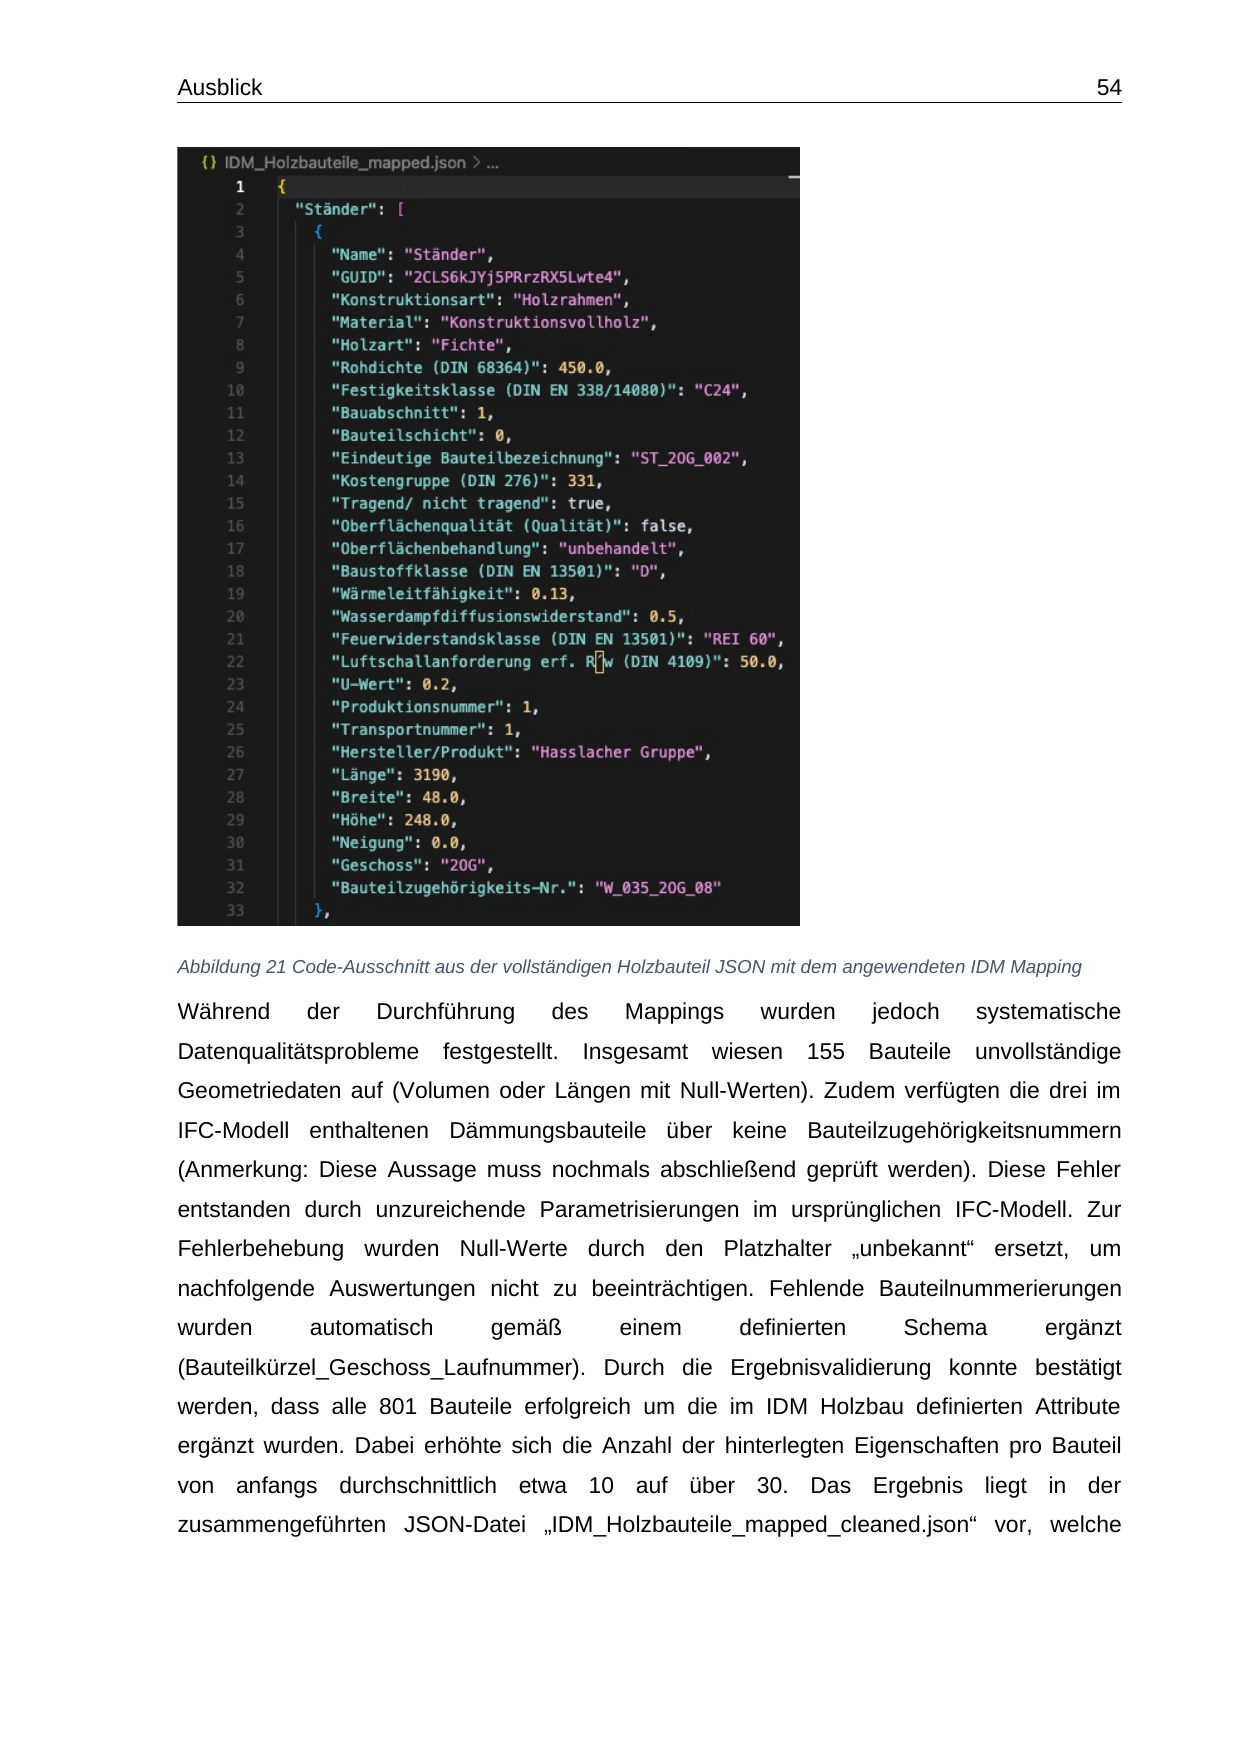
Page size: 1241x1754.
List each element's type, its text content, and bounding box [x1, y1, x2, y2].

picture [177, 147, 800, 926]
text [177, 998, 1122, 1538]
text Abbildung 21 Code-Ausschnitt aus der vollständigen Holzbauteil JSON mit dem angewendeten IDM Mapping [177, 956, 1122, 977]
